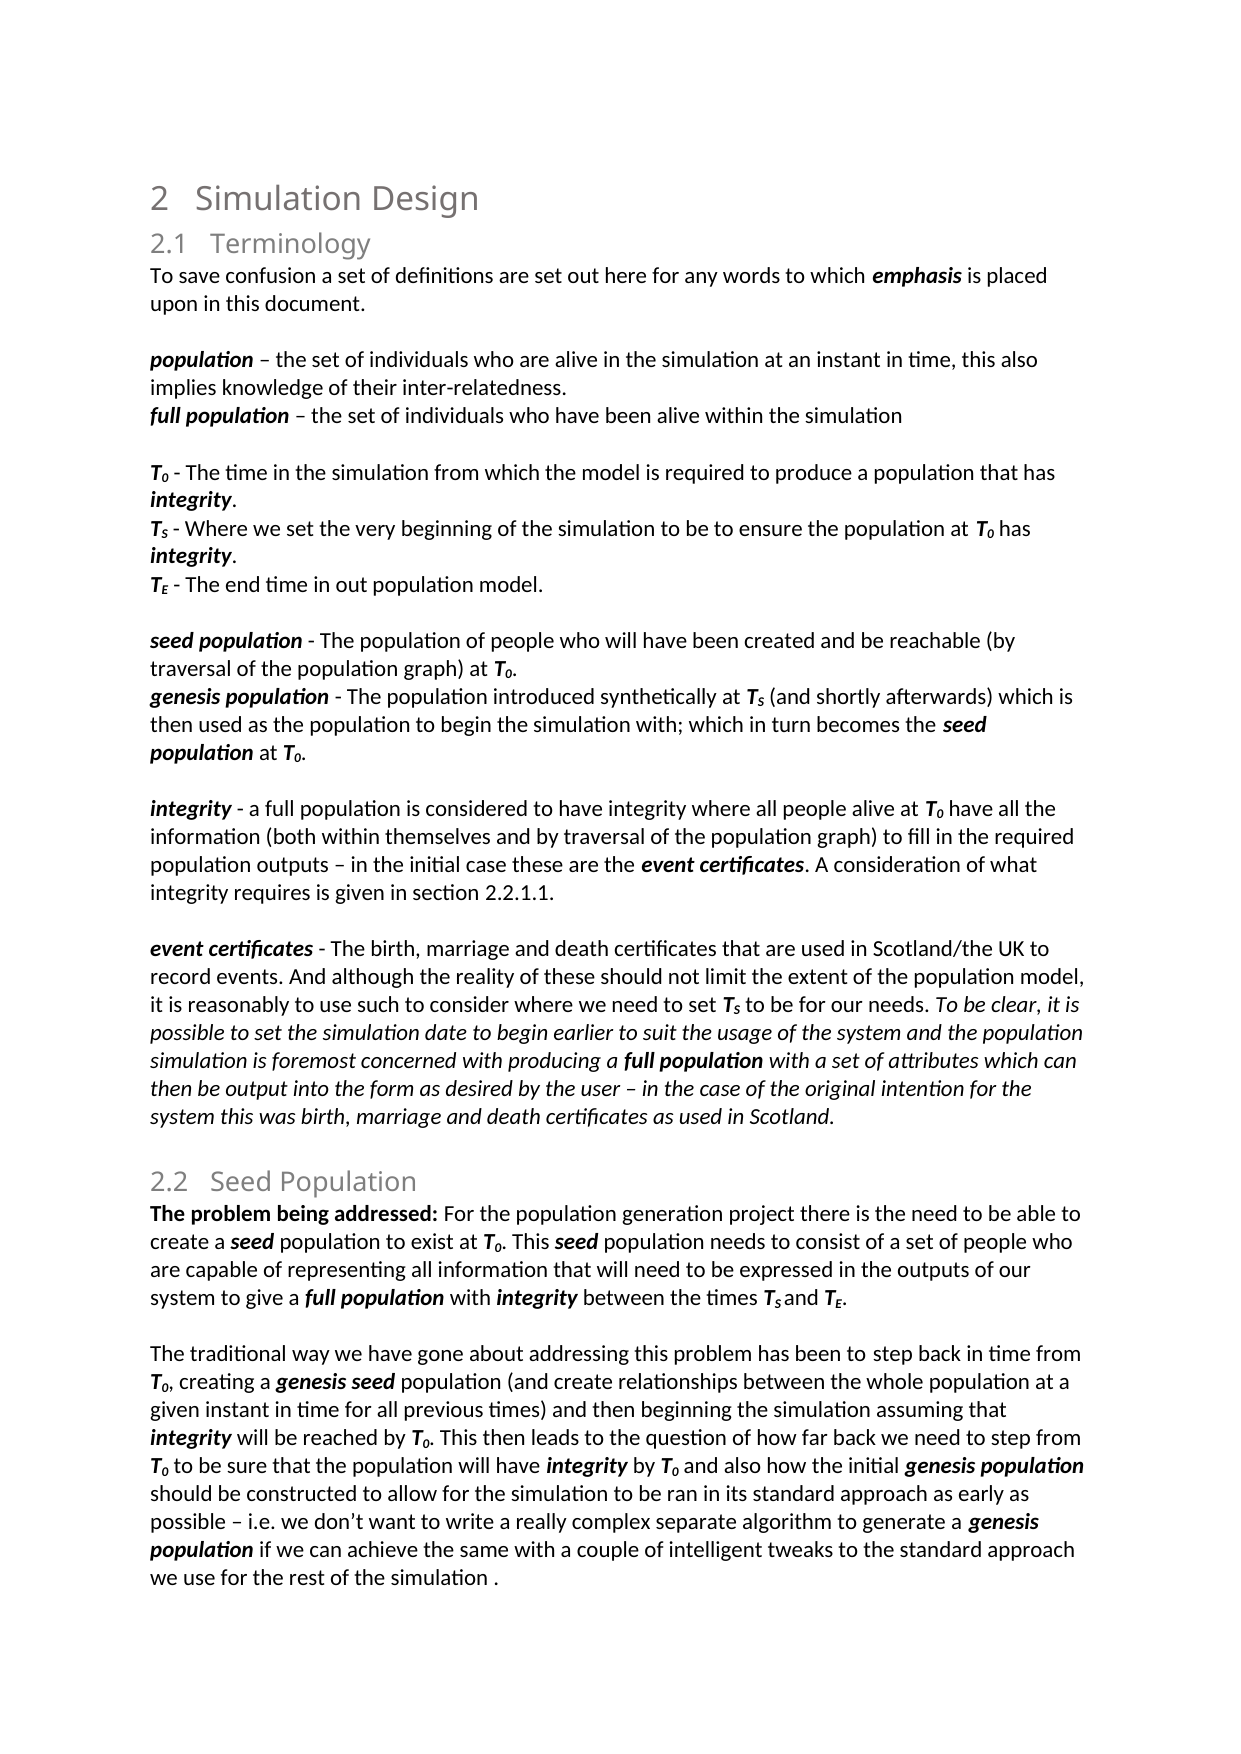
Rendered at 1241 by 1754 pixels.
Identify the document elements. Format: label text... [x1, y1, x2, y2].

subtitle Terminology [150, 224, 1090, 261]
text genesis population - The population introduced synthetically at TS (and shortly afterwards) which is then used as the population to begin the simulation with; which in turn becomes the seed population at T0. [150, 682, 1090, 766]
text integrity - a full population is considered to have integrity where all people alive at T0 have all the information (both within themselves and by traversal of the population graph) to fill in the required population outputs – in the initial case these are the event certificates. A consideration of what integrity requires is given in section 2.2.1.1. [150, 794, 1090, 906]
subtitle Simulation Design [150, 175, 1090, 220]
text seed population - The population of people who will have been created and be reachable (by traversal of the population graph) at T0. [150, 626, 1090, 682]
text full population – the set of individuals who have been alive within the simulation [150, 402, 1090, 429]
text To save confusion a set of definitions are set out here for any words to which emphasis is placed upon in this document. [150, 261, 1090, 317]
text event certificates - The birth, marriage and death certificates that are used in Scotland/the UK to record events. And although the reality of these should not limit the extent of the population model, it is reasonably to use such to consider where we need to set TS to be for our needs. To be clear, it is possible to set the simulation date to begin earlier to suit the usage of the system and the population simulation is foremost concerned with producing a full population with a set of attributes which can then be output into the form as desired by the user – in the case of the original intention for the system this was birth, marriage and death certificates as used in Scotland. [150, 934, 1090, 1130]
text The traditional way we have gone about addressing this problem has been to step back in time from T0, creating a genesis seed population (and create relationships between the whole population at a given instant in time for all previous times) and then beginning the simulation assuming that integrity will be reached by T0. This then leads to the question of how far back we need to step from T0 to be sure that the population will have integrity by T0 and also how the initial genesis population should be constructed to allow for the simulation to be ran in its standard approach as early as possible – i.e. we don’t want to write a really complex separate algorithm to generate a genesis population if we can achieve the same with a couple of intelligent tweaks to the standard approach we use for the rest of the simulation . [150, 1339, 1090, 1591]
subtitle Seed Population [150, 1162, 1090, 1199]
text T0 - The time in the simulation from which the model is required to produce a population that has integrity. [150, 458, 1090, 514]
text TE - The end time in out population model. [150, 570, 1090, 598]
text TS - Where we set the very beginning of the simulation to be to ensure the population at T0 has integrity. [150, 514, 1090, 570]
text The problem being addressed: For the population generation project there is the need to be able to create a seed population to exist at T0. This seed population needs to consist of a set of people who are capable of representing all information that will need to be expressed in the outputs of our system to give a full population with integrity between the times TS and TE. [150, 1199, 1090, 1311]
text population – the set of individuals who are alive in the simulation at an instant in time, this also implies knowledge of their inter-relatedness. [150, 346, 1090, 402]
